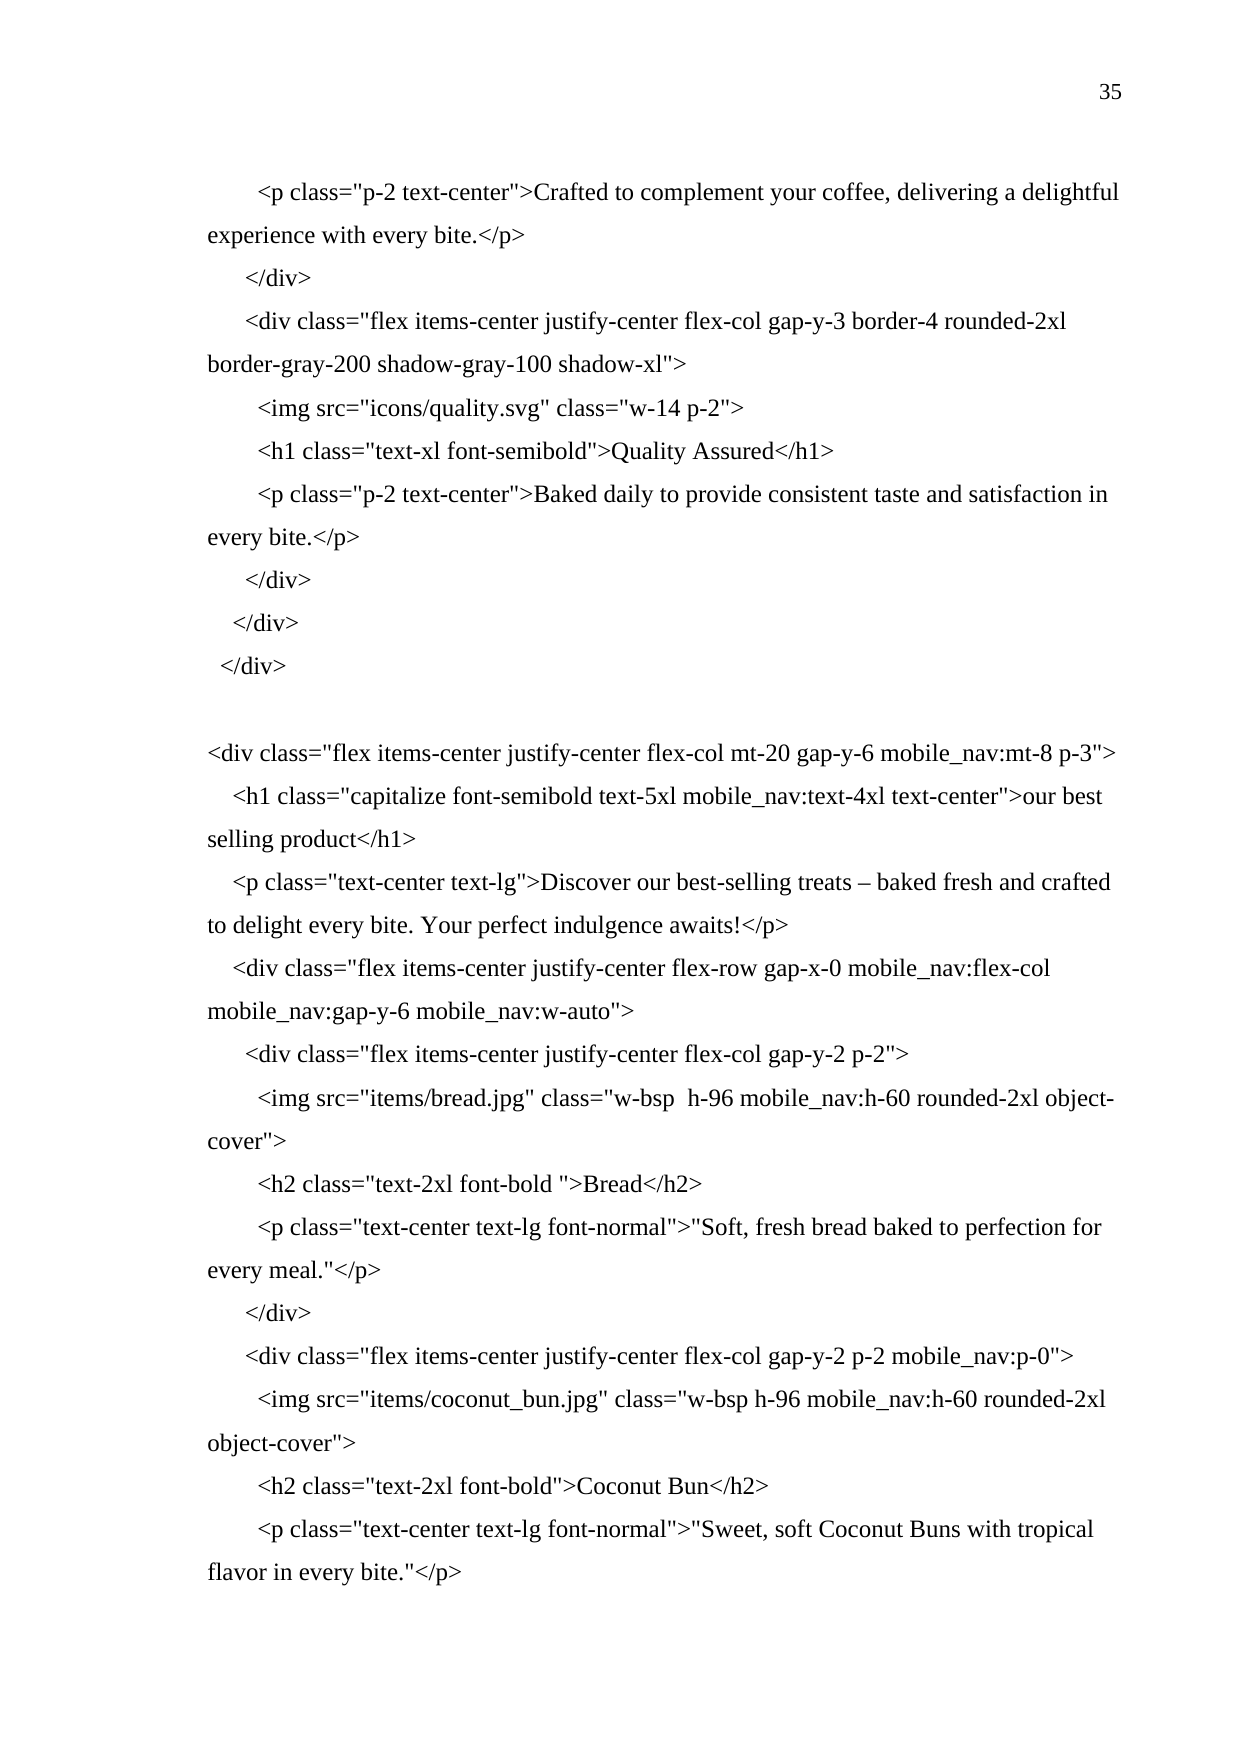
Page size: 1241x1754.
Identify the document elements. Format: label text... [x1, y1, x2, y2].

text <h1 class="text-xl font-semibold">Quality Assured</h1> [207, 436, 1122, 464]
text <div class="flex items-center justify-center flex-col gap-y-2 p-2 mobile_nav:p-0"> [207, 1341, 1122, 1370]
text <p class="text-center text-lg">Discover our best-selling treats – baked fresh and crafted to delight every bite. Your perfect indulgence awaits!</p> [207, 867, 1122, 939]
text </div> [207, 651, 1122, 680]
text <p class="p-2 text-center">Baked daily to provide consistent taste and satisfaction in every bite.</p> [207, 479, 1122, 551]
text </div> [207, 608, 1122, 637]
text <img src="items/coconut_bun.jpg" class="w-bsp h-96 mobile_nav:h-60 rounded-2xl object-cover"> [207, 1384, 1122, 1456]
text <div class="flex items-center justify-center flex-col gap-y-2 p-2"> [207, 1039, 1122, 1068]
text </div> [207, 1298, 1122, 1327]
text <h1 class="capitalize font-semibold text-5xl mobile_nav:text-4xl text-center">our best selling product</h1> [207, 781, 1122, 853]
text <div class="flex items-center justify-center flex-col mt-20 gap-y-6 mobile_nav:mt-8 p-3"> [207, 738, 1122, 766]
text <img src="icons/quality.svg" class="w-14 p-2"> [207, 393, 1122, 421]
text </div> [207, 565, 1122, 594]
text <img src="items/bread.jpg" class="w-bsp h-96 mobile_nav:h-60 rounded-2xl object-cover"> [207, 1083, 1122, 1154]
text <div class="flex items-center justify-center flex-col gap-y-3 border-4 rounded-2xl border-gray-200 shadow-gray-100 shadow-xl"> [207, 306, 1122, 378]
text <div class="flex items-center justify-center flex-row gap-x-0 mobile_nav:flex-col mobile_nav:gap-y-6 mobile_nav:w-auto"> [207, 953, 1122, 1025]
text <h2 class="text-2xl font-bold">Coconut Bun</h2> [207, 1471, 1122, 1499]
text <h2 class="text-2xl font-bold ">Bread</h2> [207, 1169, 1122, 1198]
text <p class="text-center text-lg font-normal">"Soft, fresh bread baked to perfection for every meal."</p> [207, 1212, 1122, 1284]
text <p class="p-2 text-center">Crafted to complement your coffee, delivering a delightful experience with every bite.</p> [207, 177, 1122, 249]
text </div> [207, 263, 1122, 292]
text <p class="text-center text-lg font-normal">"Sweet, soft Coconut Buns with tropical flavor in every bite."</p> [207, 1514, 1122, 1586]
